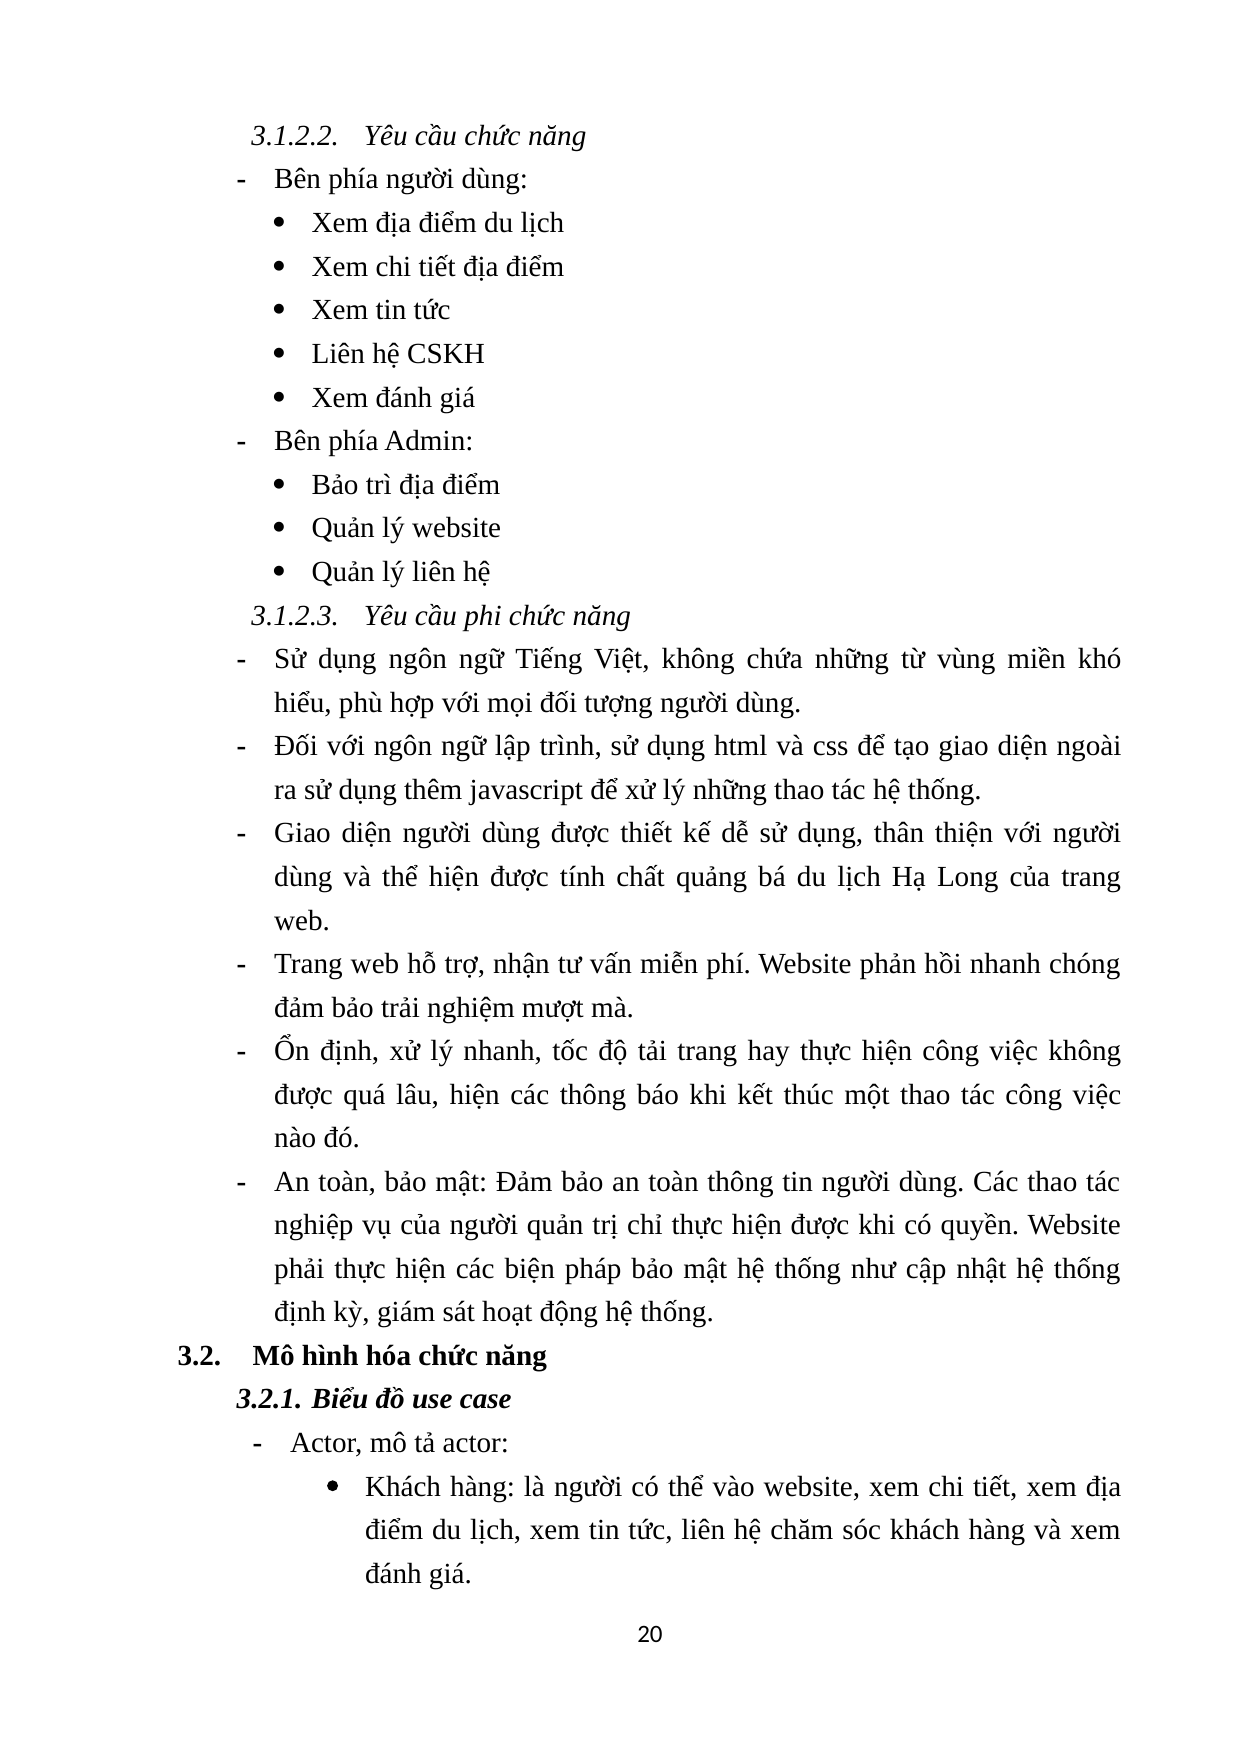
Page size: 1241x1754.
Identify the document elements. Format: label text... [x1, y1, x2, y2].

list Yêu cầu chức năng [251, 118, 1122, 152]
list Quản lý liên hệ [274, 554, 1122, 588]
list Mô hình hóa chức năng [177, 1338, 1122, 1372]
list Xem tin tức [274, 292, 1122, 326]
list Ổn định, xử lý nhanh, tốc độ tải trang hay thực hiện công việc không được quá lâu, hiện các thông báo khi kết thúc một thao tác công việc nào đó. [236, 1033, 1122, 1154]
list Giao diện người dùng được thiết kế dễ sử dụng, thân thiện với người dùng và thể hiện được tính chất quảng bá du lịch Hạ Long của trang web. [236, 816, 1122, 936]
list Yêu cầu phi chức năng [251, 598, 1122, 631]
list Bên phía người dùng: [236, 162, 1122, 195]
list Actor, mô tả actor: [252, 1425, 1122, 1459]
list Biểu đồ use case [236, 1382, 1122, 1415]
list Trang web hỗ trợ, nhận tư vấn miễn phí. Website phản hồi nhanh chóng đảm bảo trải nghiệm mượt mà. [236, 946, 1122, 1023]
list Sử dụng ngôn ngữ Tiếng Việt, không chứa những từ vùng miền khó hiểu, phù hợp với mọi đối tượng người dùng. [236, 641, 1122, 718]
list Xem chi tiết địa điểm [274, 249, 1122, 282]
list Quản lý website [274, 511, 1122, 544]
list An toàn, bảo mật: Đảm bảo an toàn thông tin người dùng. Các thao tác nghiệp vụ của người quản trị chỉ thực hiện được khi có quyền. Website phải thực hiện các biện pháp bảo mật hệ thống như cập nhật hệ thống định kỳ, giám sát hoạt động hệ thống. [236, 1164, 1122, 1328]
list Bảo trì địa điểm [274, 467, 1122, 501]
list Xem đánh giá [274, 380, 1122, 413]
list Đối với ngôn ngữ lập trình, sử dụng html và css để tạo giao diện ngoài ra sử dụng thêm javascript để xử lý những thao tác hệ thống. [236, 728, 1122, 806]
list Bên phía Admin: [236, 423, 1122, 457]
list Xem địa điểm du lịch [274, 205, 1122, 239]
list Khách hàng: là người có thể vào website, xem chi tiết, xem địa điểm du lịch, xem tin tức, liên hệ chăm sóc khách hàng và xem đánh giá. [327, 1469, 1122, 1589]
list Liên hệ CSKH [274, 336, 1122, 370]
